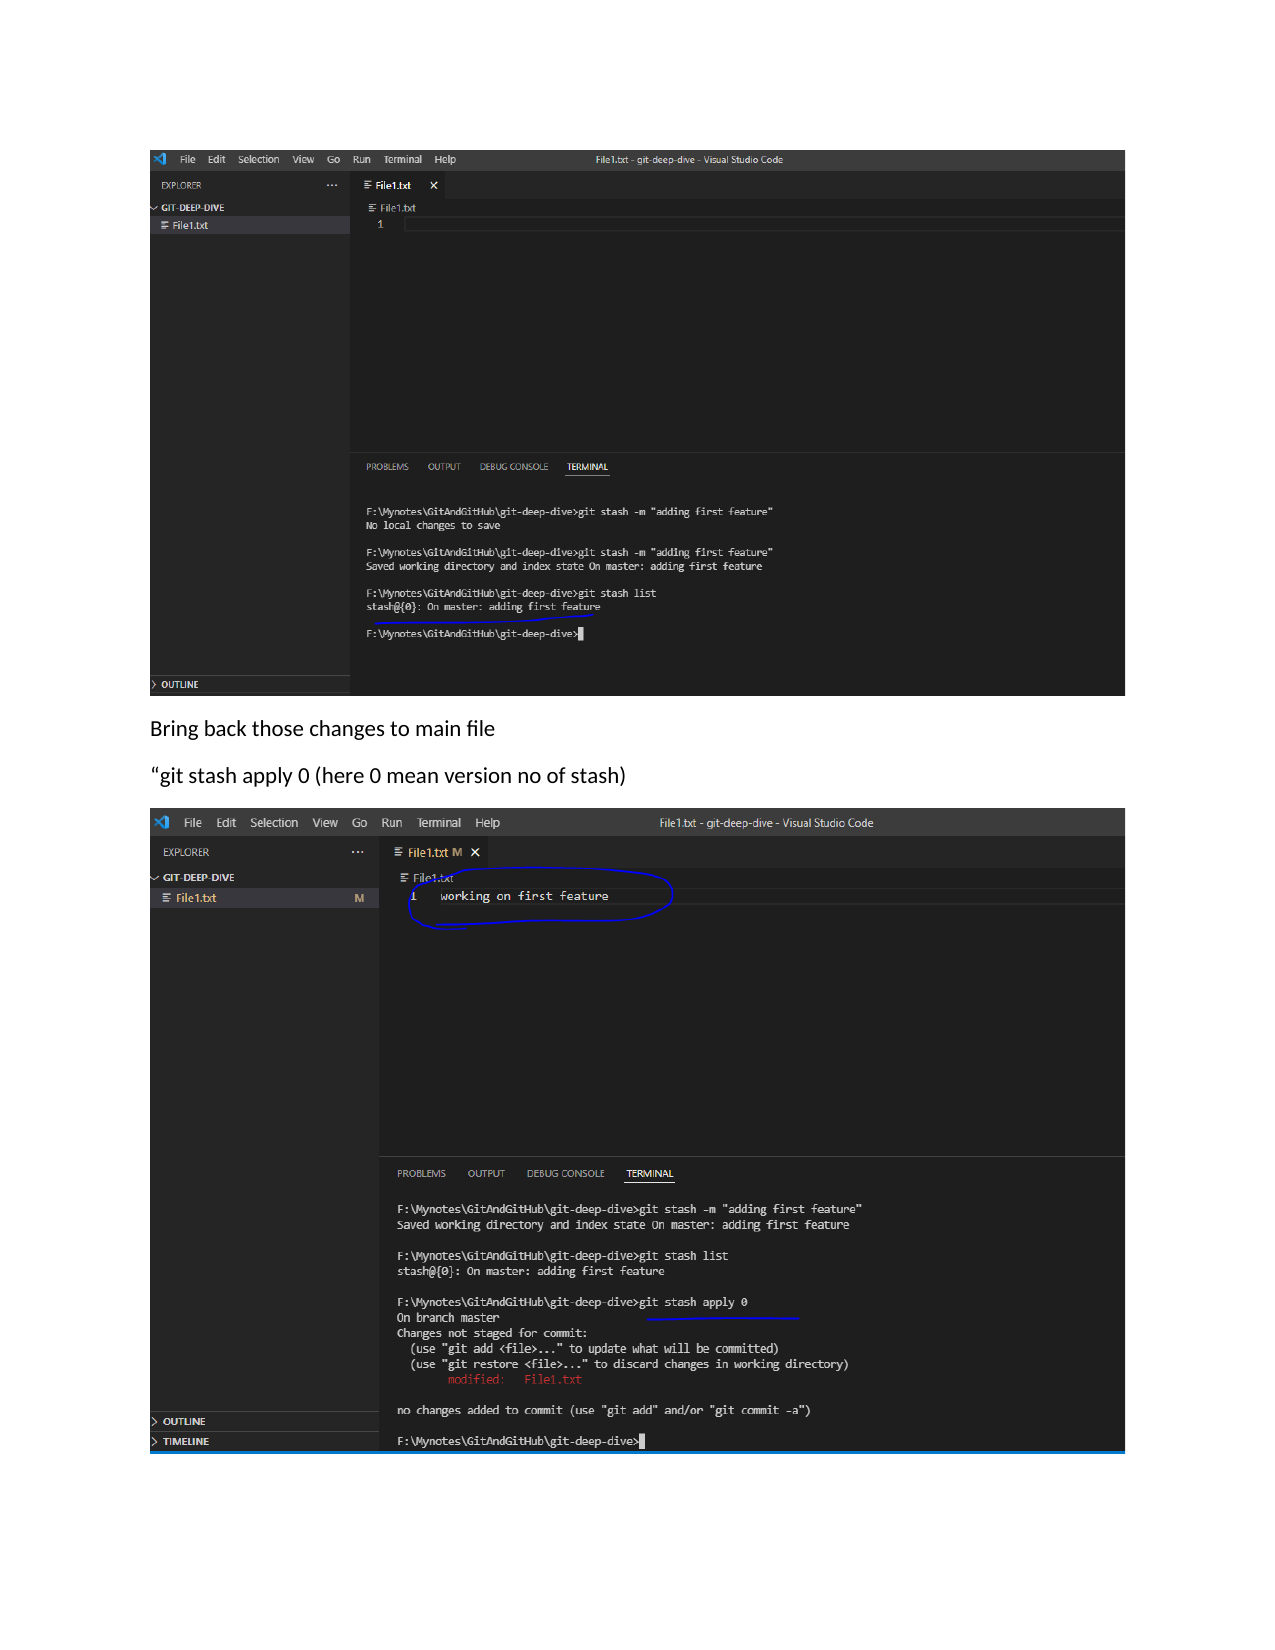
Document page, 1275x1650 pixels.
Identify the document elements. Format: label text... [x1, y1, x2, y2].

picture [150, 808, 1125, 1454]
picture [150, 150, 1125, 696]
text Bring back those changes to main file [150, 714, 1125, 742]
text “git stash apply 0 (here 0 mean version no of stash) [150, 761, 1125, 789]
